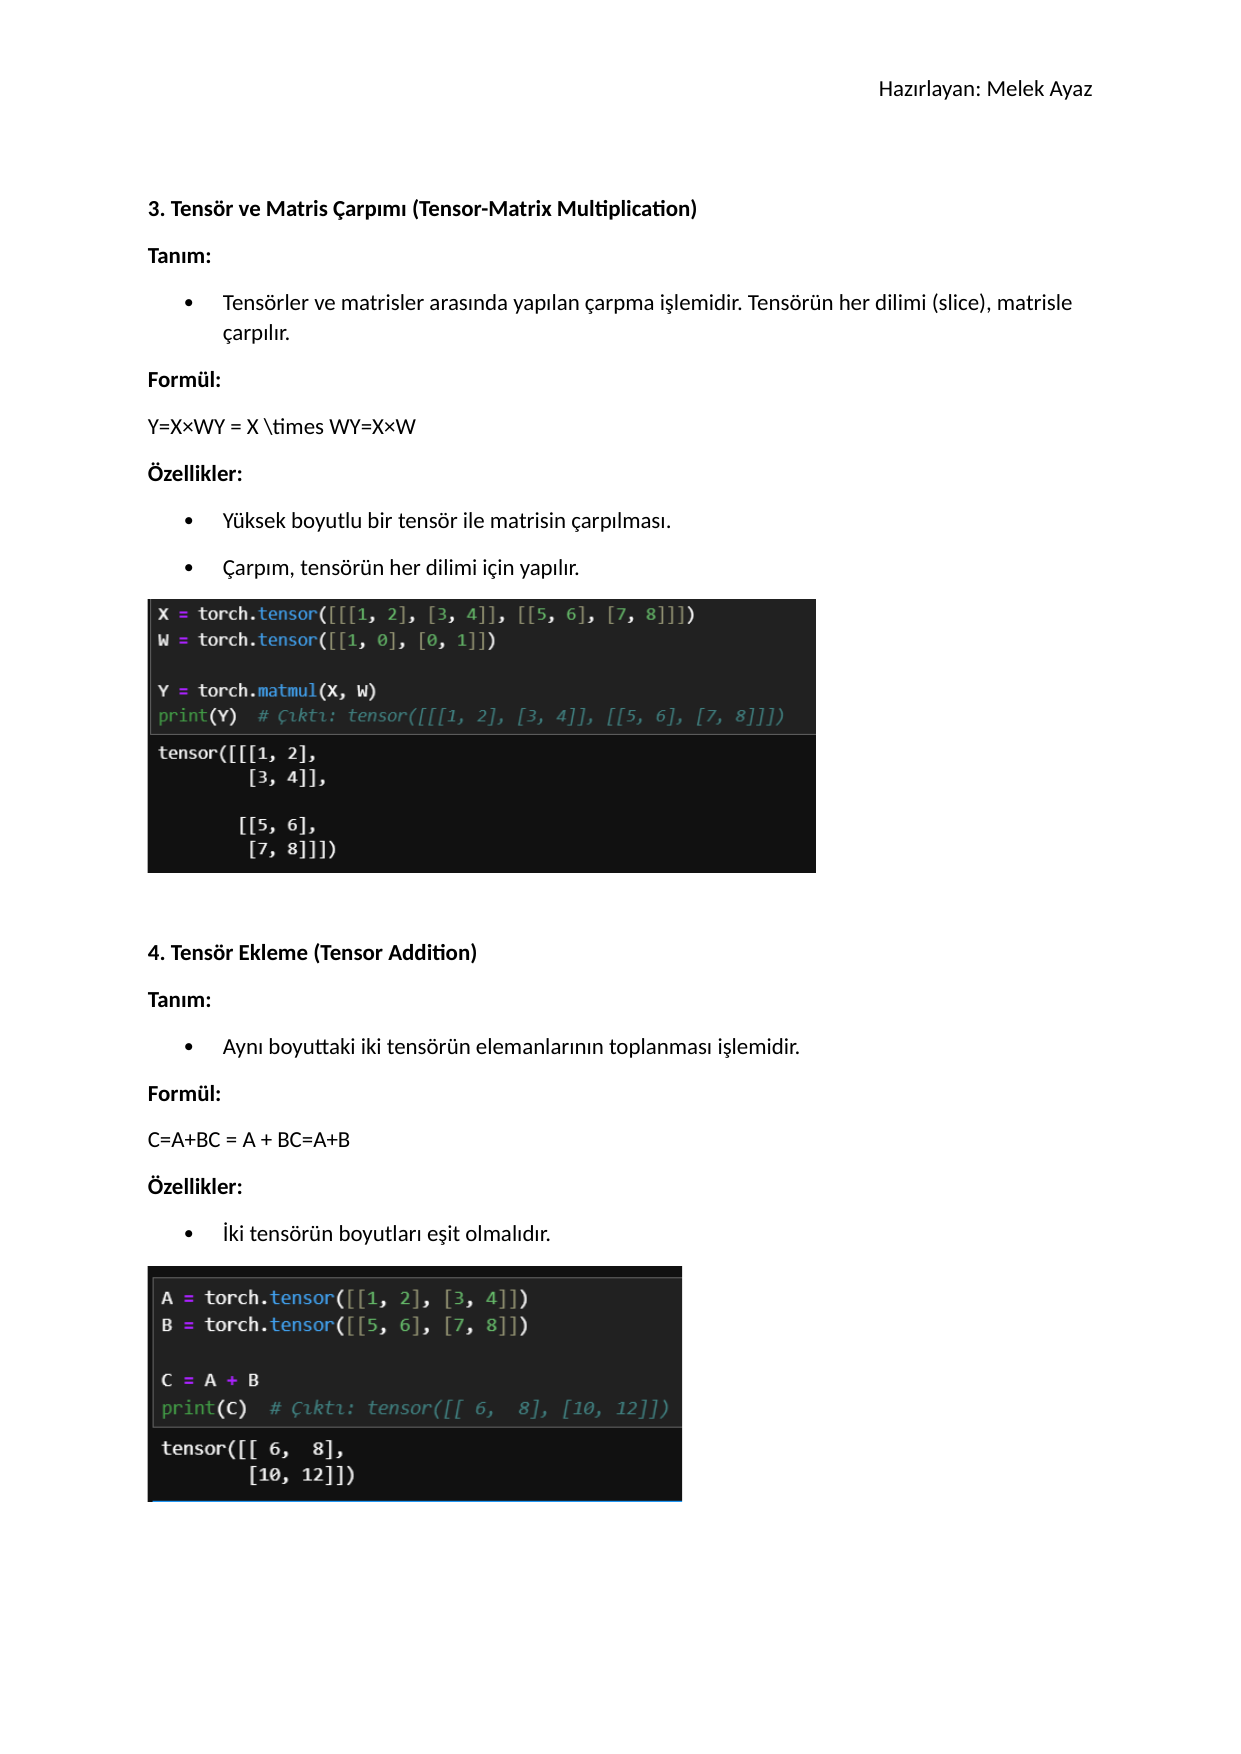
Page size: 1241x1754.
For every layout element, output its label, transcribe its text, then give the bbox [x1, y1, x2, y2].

text C=A+BC = A + BC=A+B [148, 1126, 1092, 1154]
text Formül: [148, 1079, 1092, 1107]
text Y=X×WY = X \times WY=X×W [148, 412, 1092, 440]
text 3. Tensör ve Matris Çarpımı (Tensor-Matrix Multiplication) [148, 194, 1092, 223]
text Formül: [148, 365, 1092, 393]
list Tensörler ve matrisler arasında yapılan çarpma işlemidir. Tensörün her dilimi (slice), matrisle çarpılır. [185, 288, 1092, 347]
text Tanım: [148, 241, 1092, 269]
list Çarpım, tensörün her dilimi için yapılır. [185, 553, 1092, 581]
picture [147, 599, 816, 873]
text Tanım: [148, 985, 1092, 1013]
text 4. Tensör Ekleme (Tensor Addition) [148, 938, 1092, 966]
picture [147, 1266, 683, 1502]
text Özellikler: [148, 1172, 1092, 1201]
list Yüksek boyutlu bir tensör ile matrisin çarpılması. [185, 506, 1092, 534]
text Özellikler: [148, 459, 1092, 487]
list İki tensörün boyutları eşit olmalıdır. [185, 1219, 1092, 1247]
list Aynı boyuttaki iki tensörün elemanlarının toplanması işlemidir. [185, 1032, 1092, 1060]
